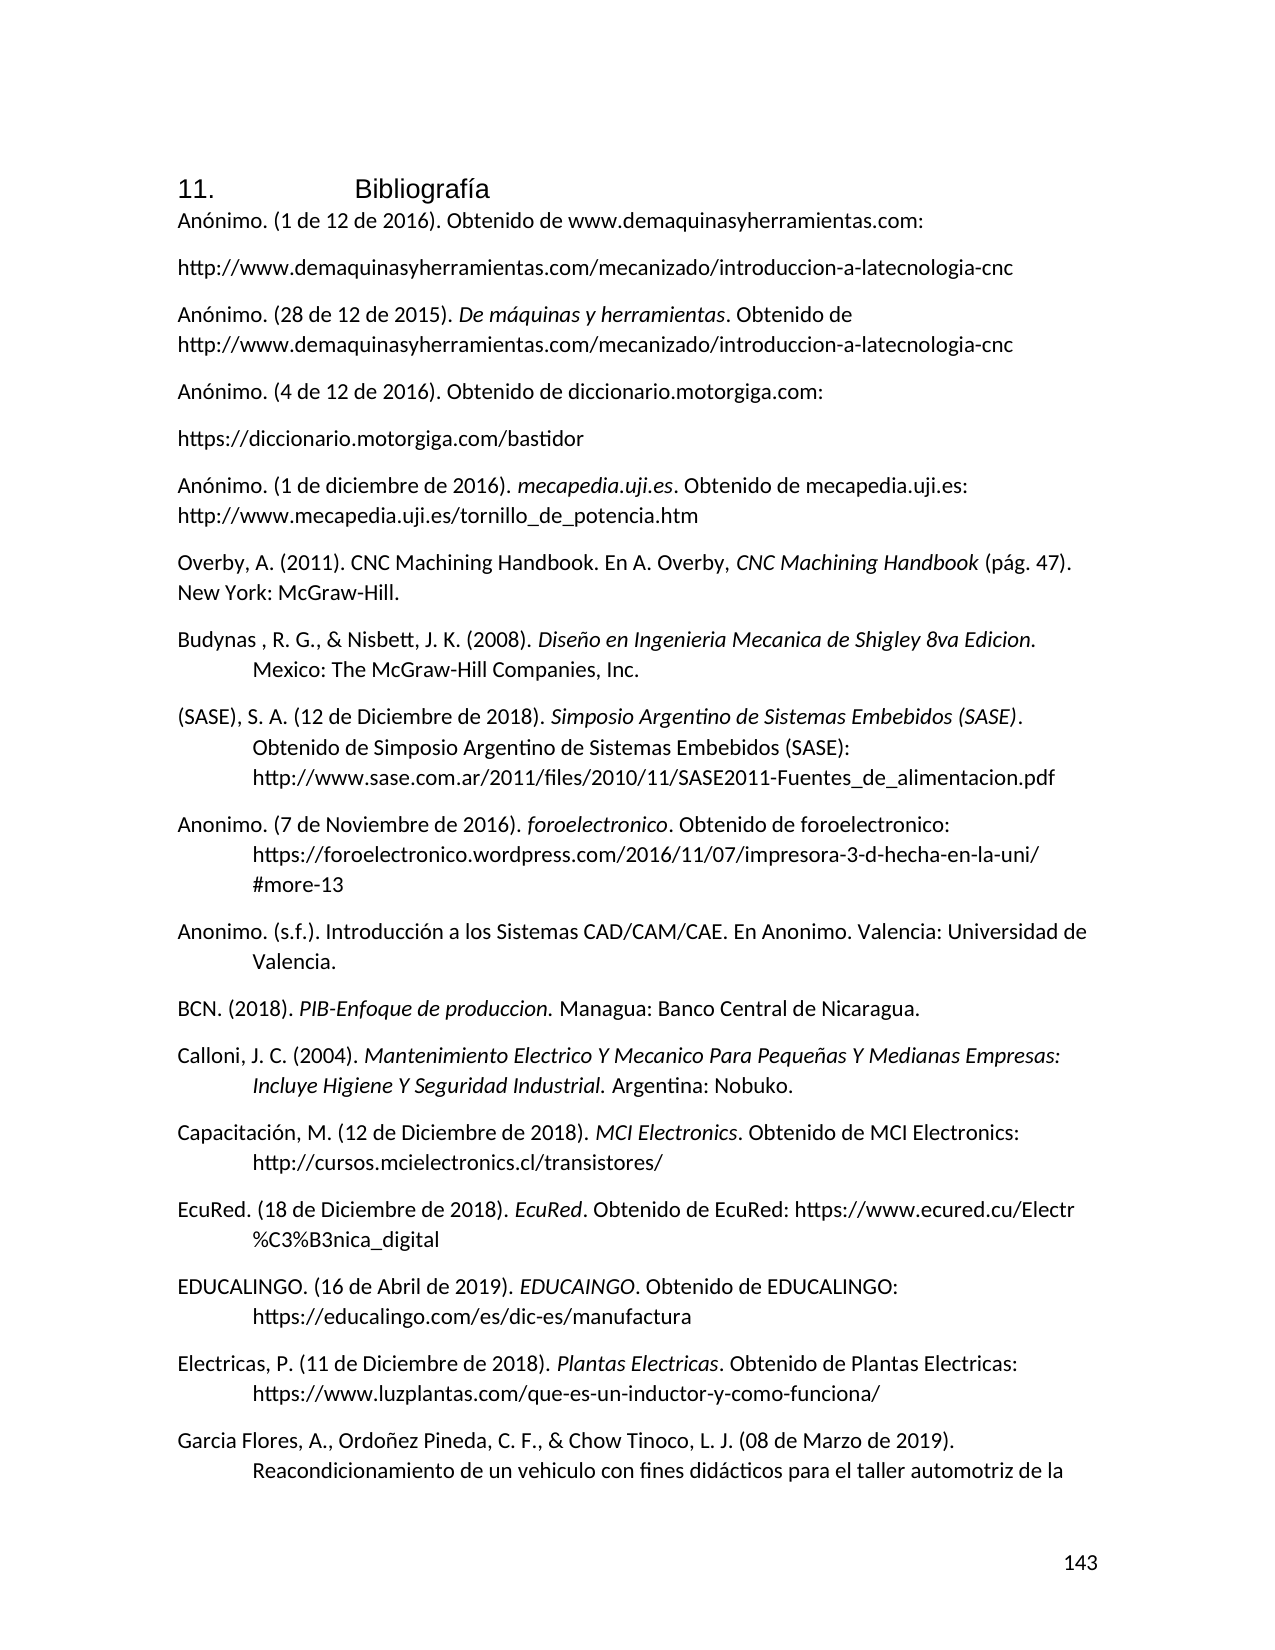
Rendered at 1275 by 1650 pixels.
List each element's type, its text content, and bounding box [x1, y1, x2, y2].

text (SASE), S. A. (12 de Diciembre de 2018). Simposio Argentino de Sistemas Embebidos (SASE). Obtenido de Simposio Argentino de Sistemas Embebidos (SASE): http://www.sase.com.ar/2011/files/2010/11/SASE2011-Fuentes_de_alimentacion.pdf [177, 702, 1098, 791]
text Anonimo. (7 de Noviembre de 2016). foroelectronico. Obtenido de foroelectronico: https://foroelectronico.wordpress.com/2016/11/07/impresora-3-d-hecha-en-la-uni/#more-13 [177, 810, 1098, 898]
text Capacitación, M. (12 de Diciembre de 2018). MCI Electronics. Obtenido de MCI Electronics: http://cursos.mcielectronics.cl/transistores/ [177, 1118, 1098, 1176]
text Budynas , R. G., & Nisbett, J. K. (2008). Diseño en Ingenieria Mecanica de Shigley 8va Edicion. Mexico: The McGraw-Hill Companies, Inc. [177, 625, 1098, 683]
text Anónimo. (1 de diciembre de 2016). mecapedia.uji.es. Obtenido de mecapedia.uji.es: http://www.mecapedia.uji.es/tornillo_de_potencia.htm [177, 471, 1098, 529]
text Anónimo. (1 de 12 de 2016). Obtenido de www.demaquinasyherramientas.com: [177, 206, 1098, 234]
text Calloni, J. C. (2004). Mantenimiento Electrico Y Mecanico Para Pequeñas Y Medianas Empresas: Incluye Higiene Y Seguridad Industrial. Argentina: Nobuko. [177, 1041, 1098, 1099]
text EcuRed. (18 de Diciembre de 2018). EcuRed. Obtenido de EcuRed: https://www.ecured.cu/Electr%C3%B3nica_digital [177, 1195, 1098, 1253]
text Overby, A. (2011). CNC Machining Handbook. En A. Overby, CNC Machining Handbook (pág. 47). New York: McGraw-Hill. [177, 548, 1098, 606]
text Electricas, P. (11 de Diciembre de 2018). Plantas Electricas. Obtenido de Plantas Electricas: https://www.luzplantas.com/que-es-un-inductor-y-como-funciona/ [177, 1349, 1098, 1407]
text EDUCALINGO. (16 de Abril de 2019). EDUCAINGO. Obtenido de EDUCALINGO: https://educalingo.com/es/dic-es/manufactura [177, 1272, 1098, 1330]
text Anónimo. (28 de 12 de 2015). De máquinas y herramientas. Obtenido de http://www.demaquinasyherramientas.com/mecanizado/introduccion-a-latecnologia-cnc [177, 300, 1098, 358]
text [177, 1426, 1098, 1484]
text http://www.demaquinasyherramientas.com/mecanizado/introduccion-a-latecnologia-cnc [177, 253, 1098, 281]
text BCN. (2018). PIB-Enfoque de produccion. Managua: Banco Central de Nicaragua. [177, 994, 1098, 1022]
text https://diccionario.motorgiga.com/bastidor [177, 424, 1098, 452]
text Anónimo. (4 de 12 de 2016). Obtenido de diccionario.motorgiga.com: [177, 377, 1098, 405]
text Bibliografía [177, 173, 1098, 204]
text Anonimo. (s.f.). Introducción a los Sistemas CAD/CAM/CAE. En Anonimo. Valencia: Universidad de Valencia. [177, 917, 1098, 975]
